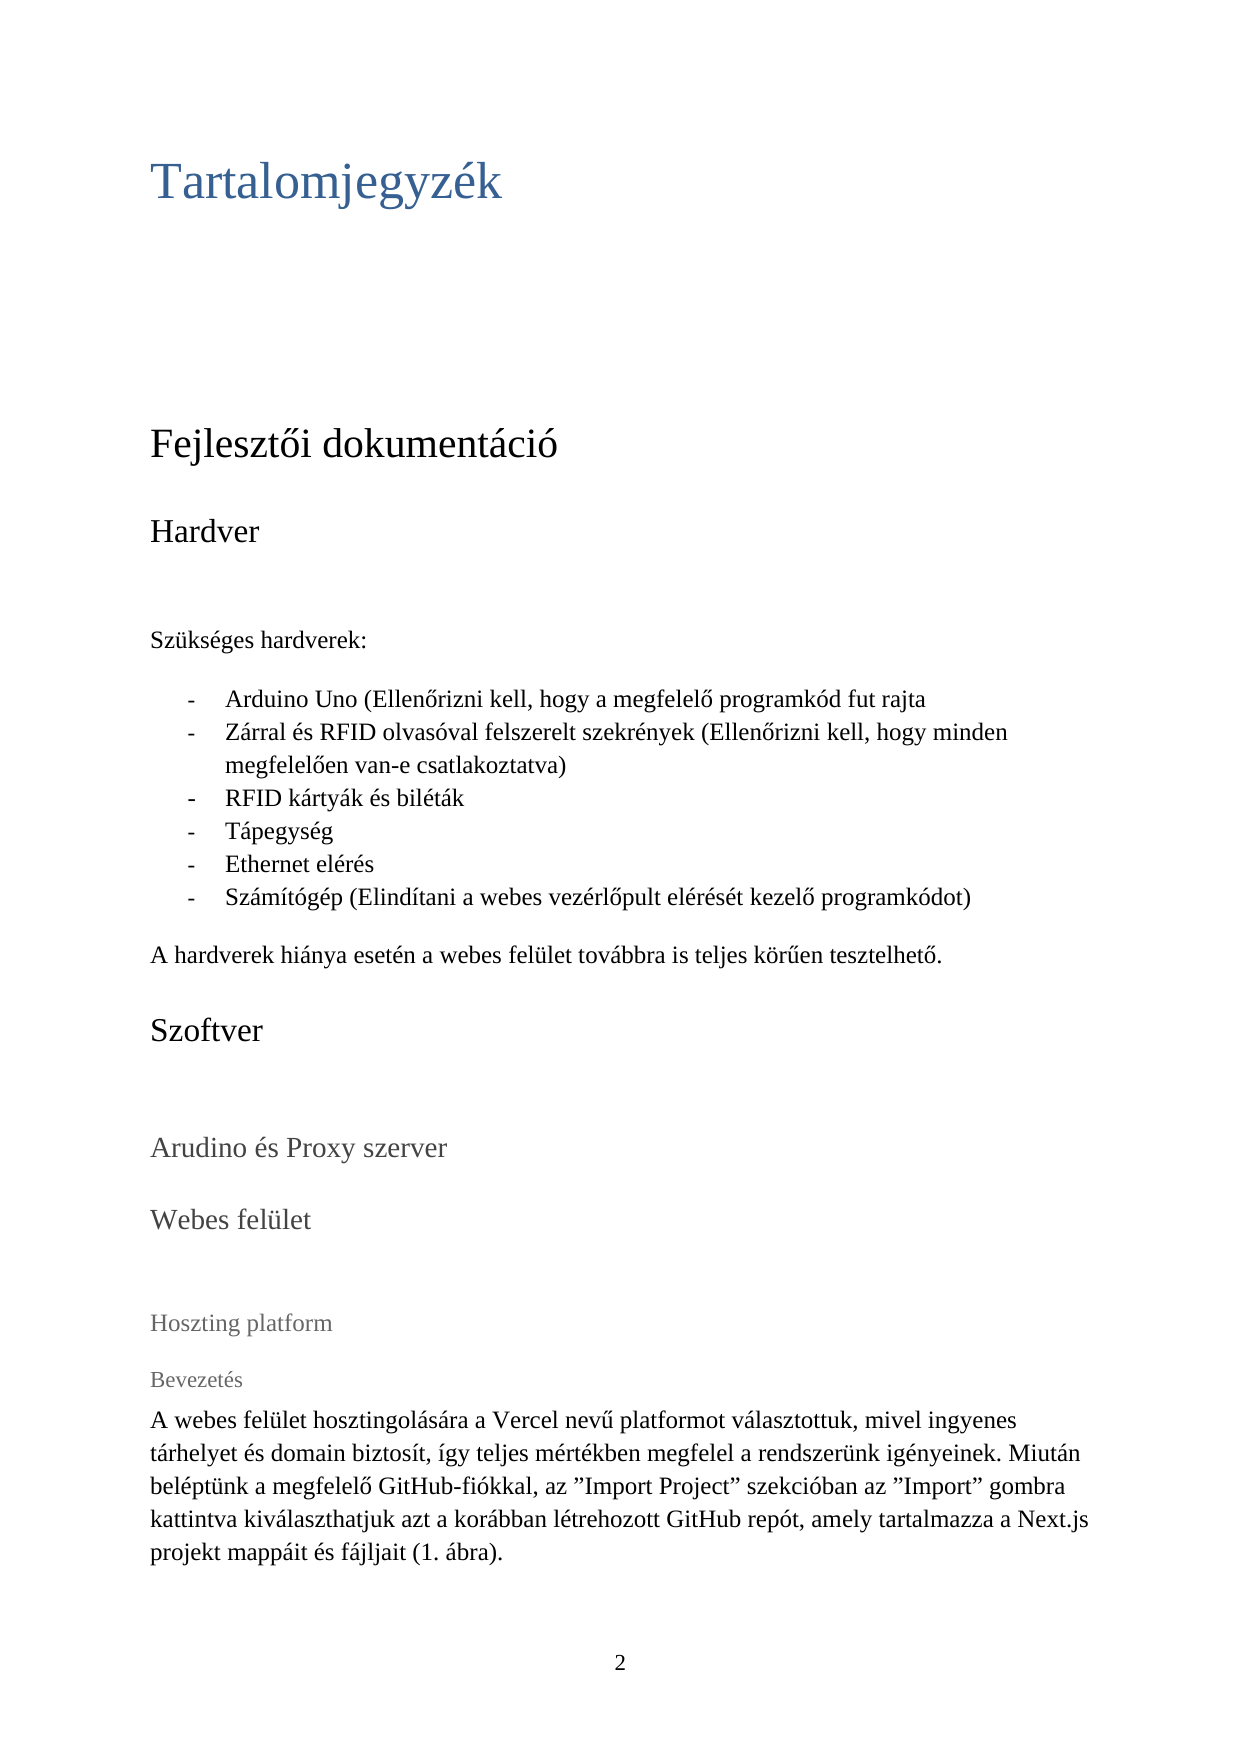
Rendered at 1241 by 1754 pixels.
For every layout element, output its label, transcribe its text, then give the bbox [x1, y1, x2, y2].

subtitle Szoftver [150, 1010, 1090, 1049]
subtitle Arudino és Proxy szerver [150, 1130, 1090, 1164]
text Szükséges hardverek: [150, 626, 1090, 654]
text A hardverek hiánya esetén a webes felület továbbra is teljes körűen tesztelhető. [150, 940, 1090, 968]
list Zárral és RFID olvasóval felszerelt szekrények (Ellenőrizni kell, hogy minden megfelelően van-e csatlakoztatva) [187, 717, 1090, 778]
text A webes felület hosztingolására a Vercel nevű platformot választottuk, mivel ingyenes tárhelyet és domain biztosít, így teljes mértékben megfelel a rendszerünk igényeinek. Miután beléptünk a megfelelő GitHub-fiókkal, az ”Import Project” szekcióban az ”Import” gombra kattintva kiválaszthatjuk azt a korábban létrehozott GitHub repót, amely tartalmazza a Next.js projekt mappáit és fájljait (1. ábra). [150, 1405, 1090, 1566]
subtitle Webes felület [150, 1202, 1090, 1236]
list Számítógép (Elindítani a webes vezérlőpult elérését kezelő programkódot) [187, 882, 1090, 911]
subtitle Bevezetés [150, 1367, 1090, 1393]
subtitle Hardver [150, 511, 1090, 549]
list Tápegység [187, 816, 1090, 844]
list Arduino Uno (Ellenőrizni kell, hogy a megfelelő programkód fut rajta [187, 684, 1090, 712]
list Ethernet elérés [187, 849, 1090, 877]
subtitle Hoszting platform [150, 1308, 1090, 1337]
list RFID kártyák és biléták [187, 783, 1090, 811]
subtitle Fejlesztői dokumentáció [150, 418, 1090, 466]
text Tartalomjegyzék [150, 150, 1090, 210]
